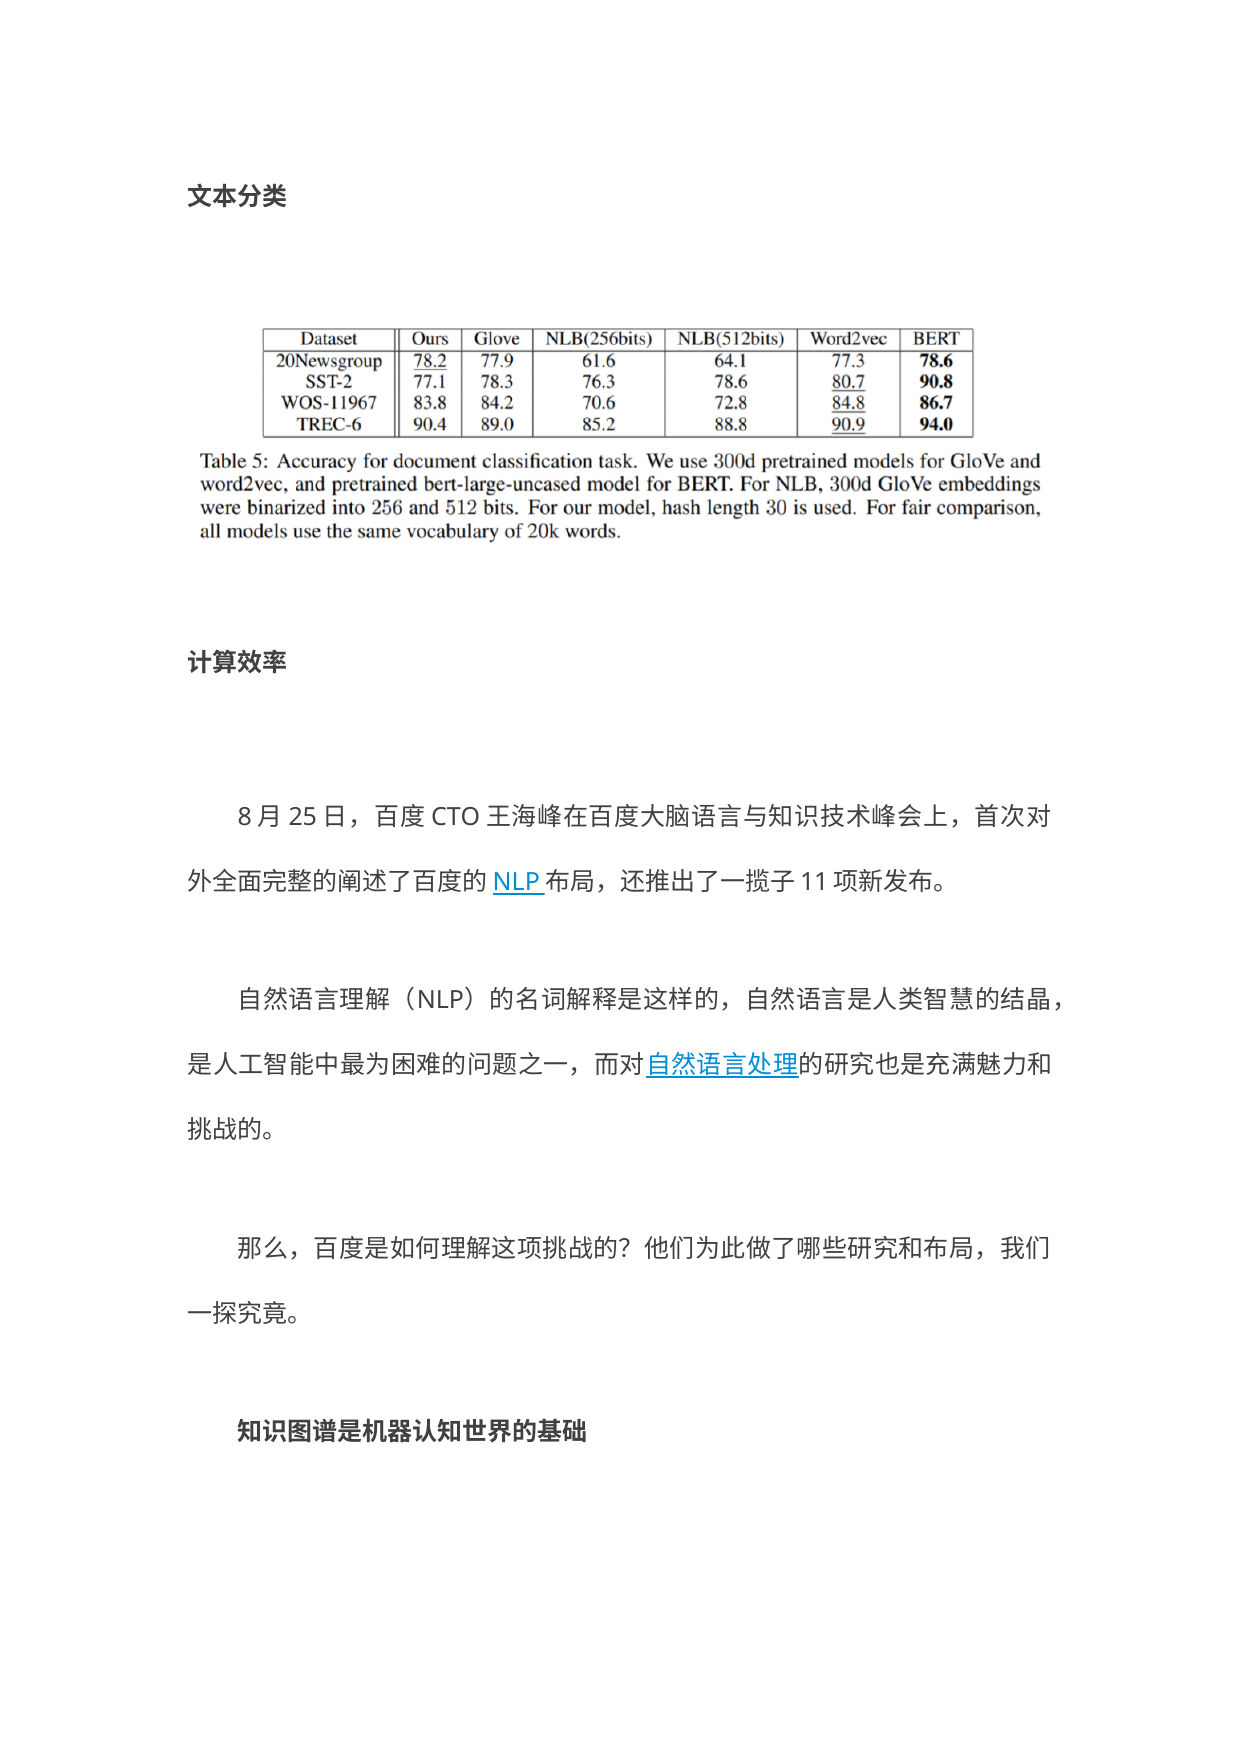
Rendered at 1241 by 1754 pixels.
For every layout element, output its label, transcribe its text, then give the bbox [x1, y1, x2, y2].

text 知识图谱是机器认知世界的基础 [187, 1397, 1053, 1462]
text 8月25日，百度CTO王海峰在百度大脑语言与知识技术峰会上，首次对外全面完整的阐述了百度的NLP布局，还推出了一揽子11项新发布。 [187, 782, 1053, 912]
text 那么，百度是如何理解这项挑战的？他们为此做了哪些研究和布局，我们一探究竟。 [187, 1214, 1053, 1344]
text 计算效率 [187, 628, 1053, 693]
picture [187, 308, 1053, 553]
text 自然语言理解（NLP）的名词解释是这样的，自然语言是人类智慧的结晶，是人工智能中最为困难的问题之一，而对自然语言处理的研究也是充满魅力和挑战的。 [187, 966, 1053, 1161]
text 文本分类 [187, 162, 1053, 227]
